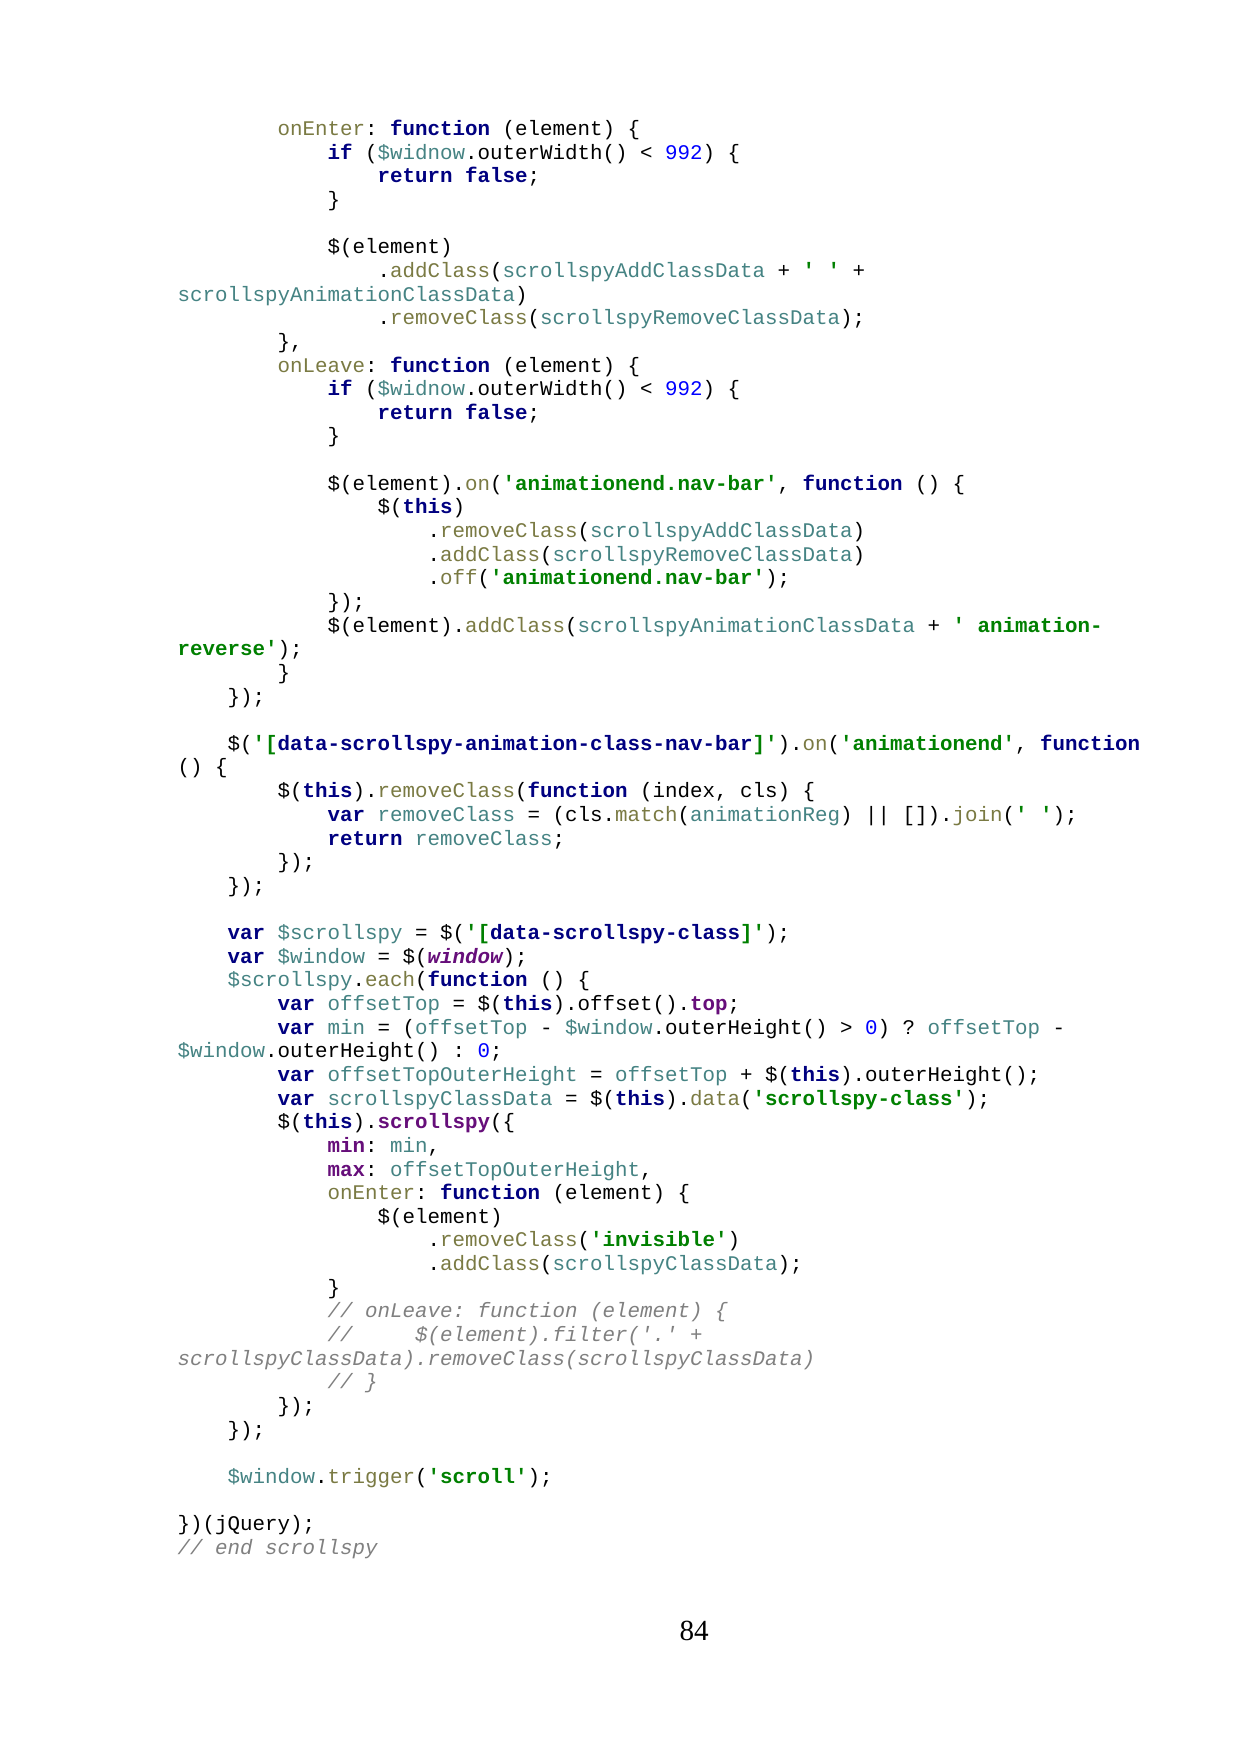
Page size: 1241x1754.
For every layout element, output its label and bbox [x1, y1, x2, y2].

text [177, 118, 1152, 1608]
